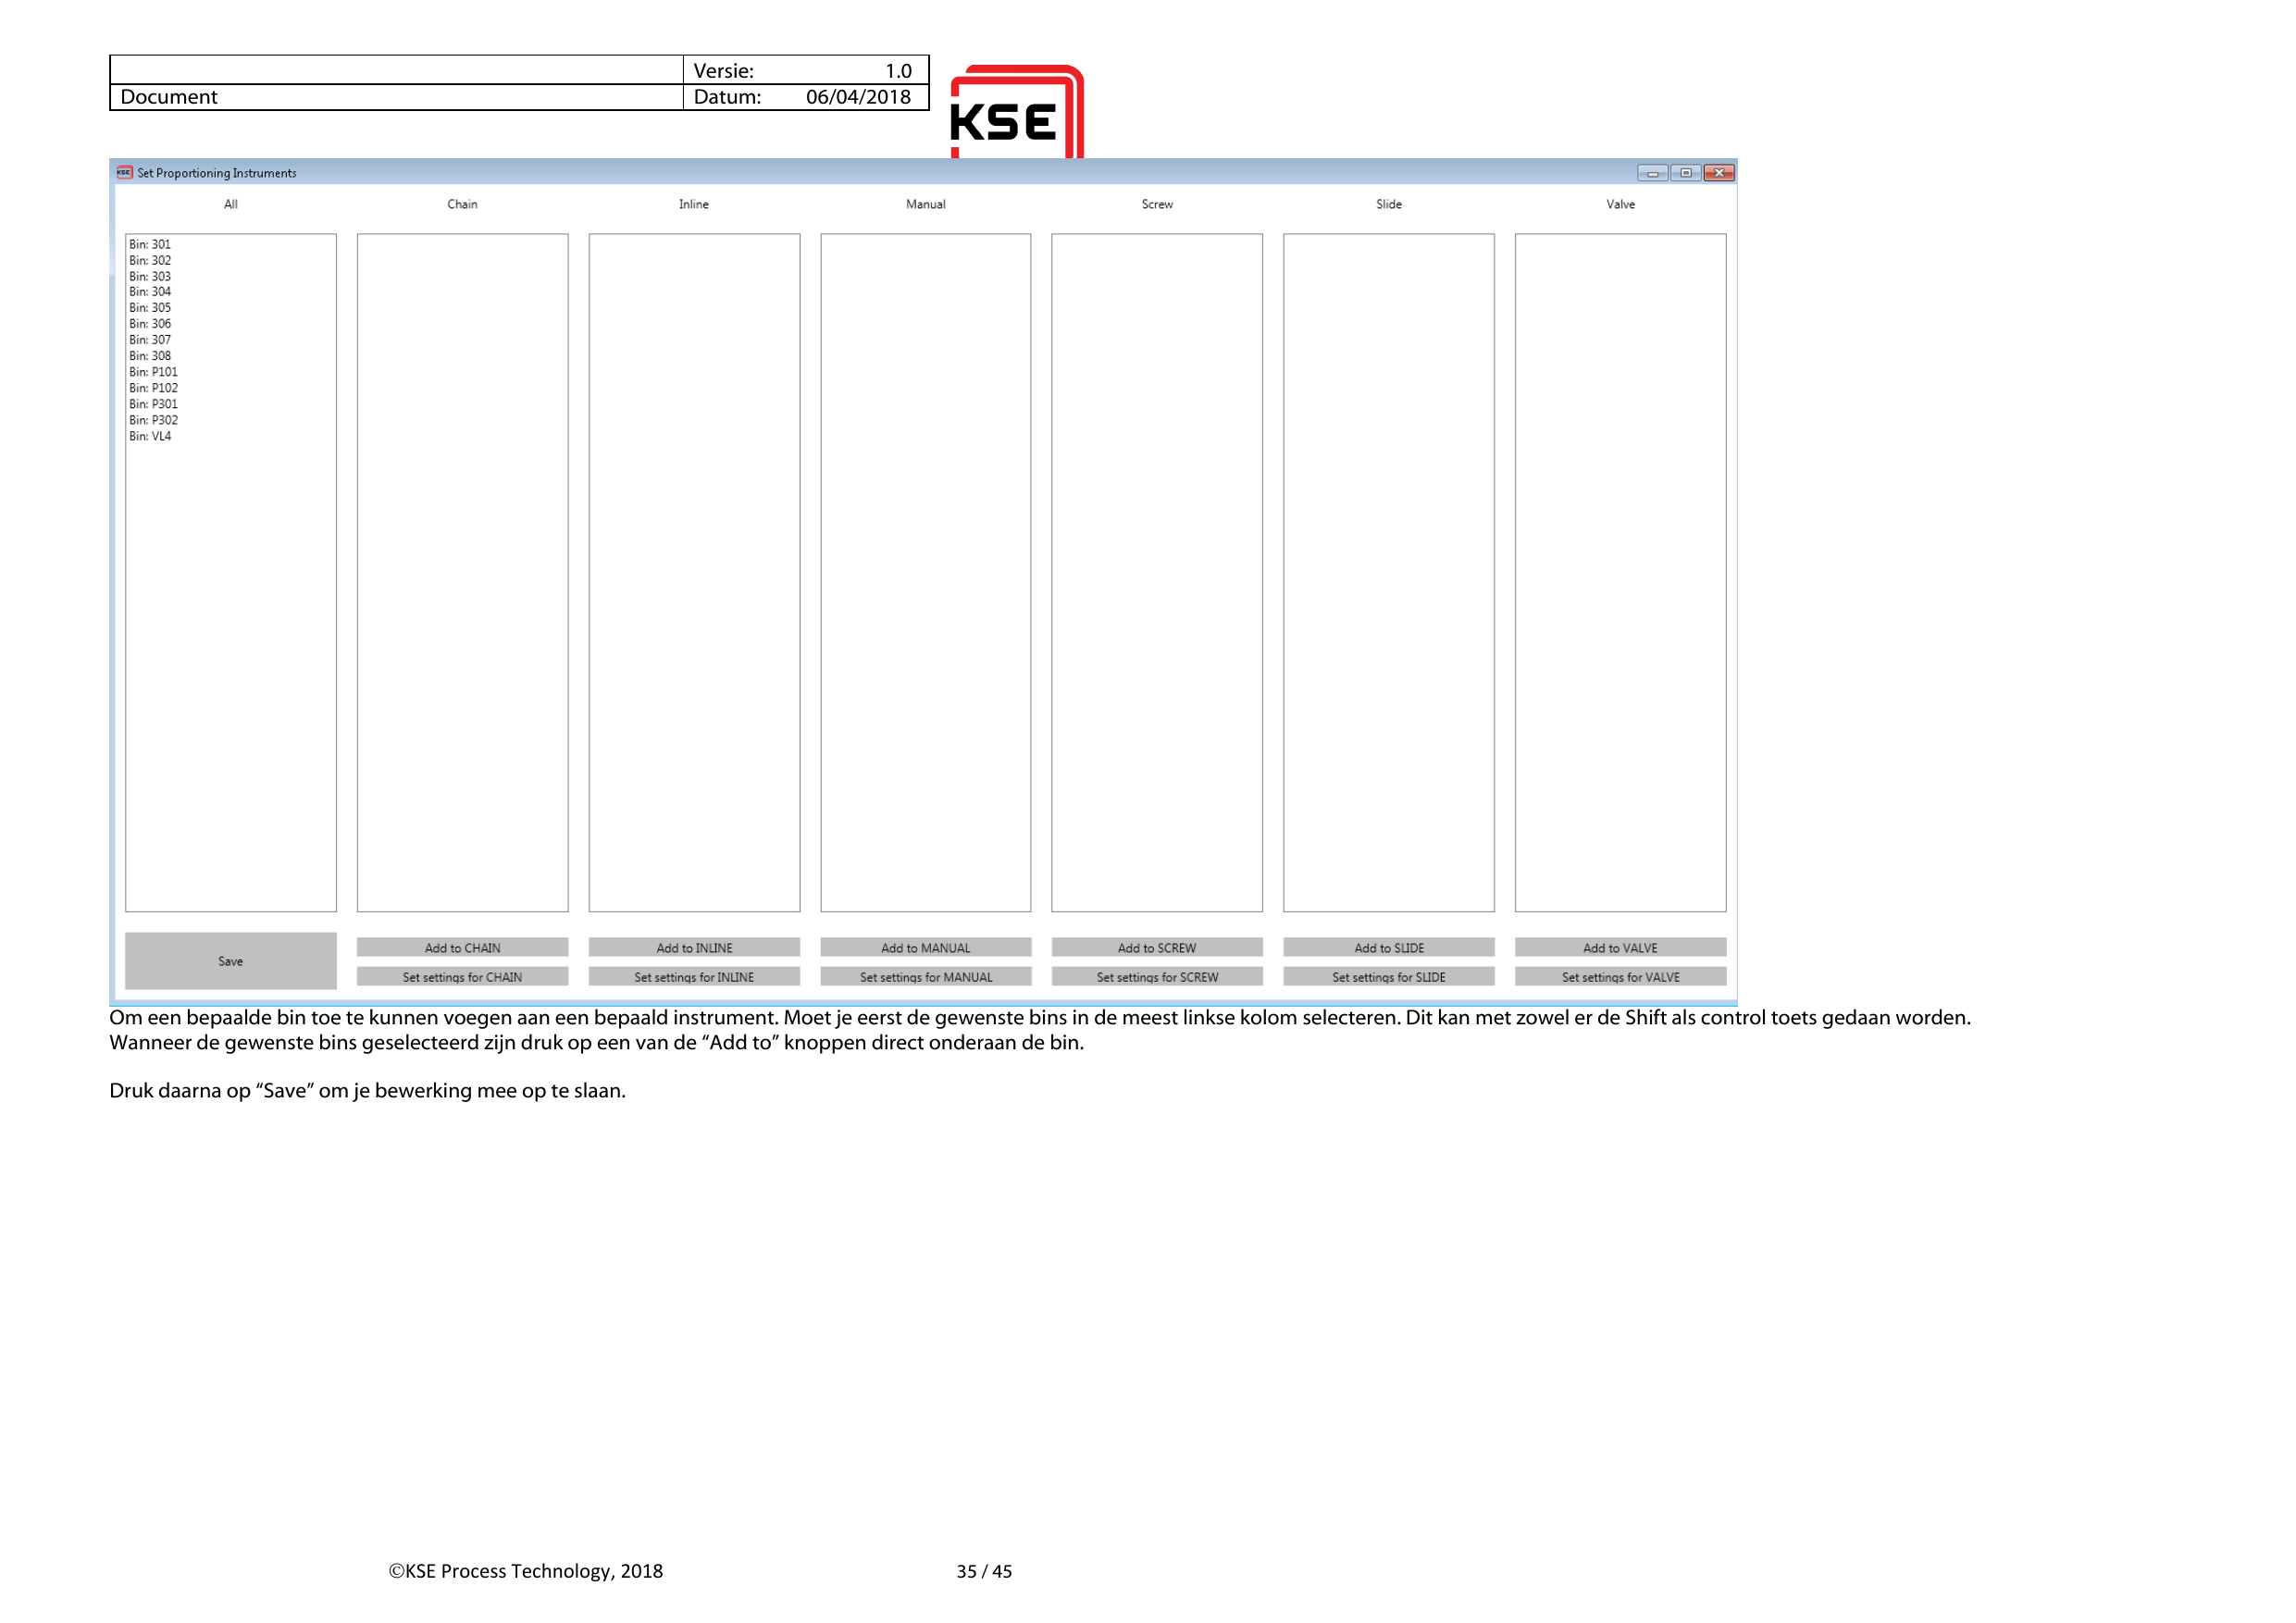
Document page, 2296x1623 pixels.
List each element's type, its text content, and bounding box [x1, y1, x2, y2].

text Om een bepaalde bin toe te kunnen voegen aan een bepaald instrument. Moet je eerst de gewenste bins in de meest linkse kolom selecteren. Dit kan met zowel er de Shift als control toets gedaan worden. [109, 1007, 2240, 1031]
text Wanneer de gewenste bins geselecteerd zijn druk op een van de “Add to” knoppen direct onderaan de bin. [109, 1031, 2240, 1055]
text Druk daarna op “Save” om je bewerking mee op te slaan. [109, 1079, 2240, 1103]
picture [109, 65, 1738, 1007]
